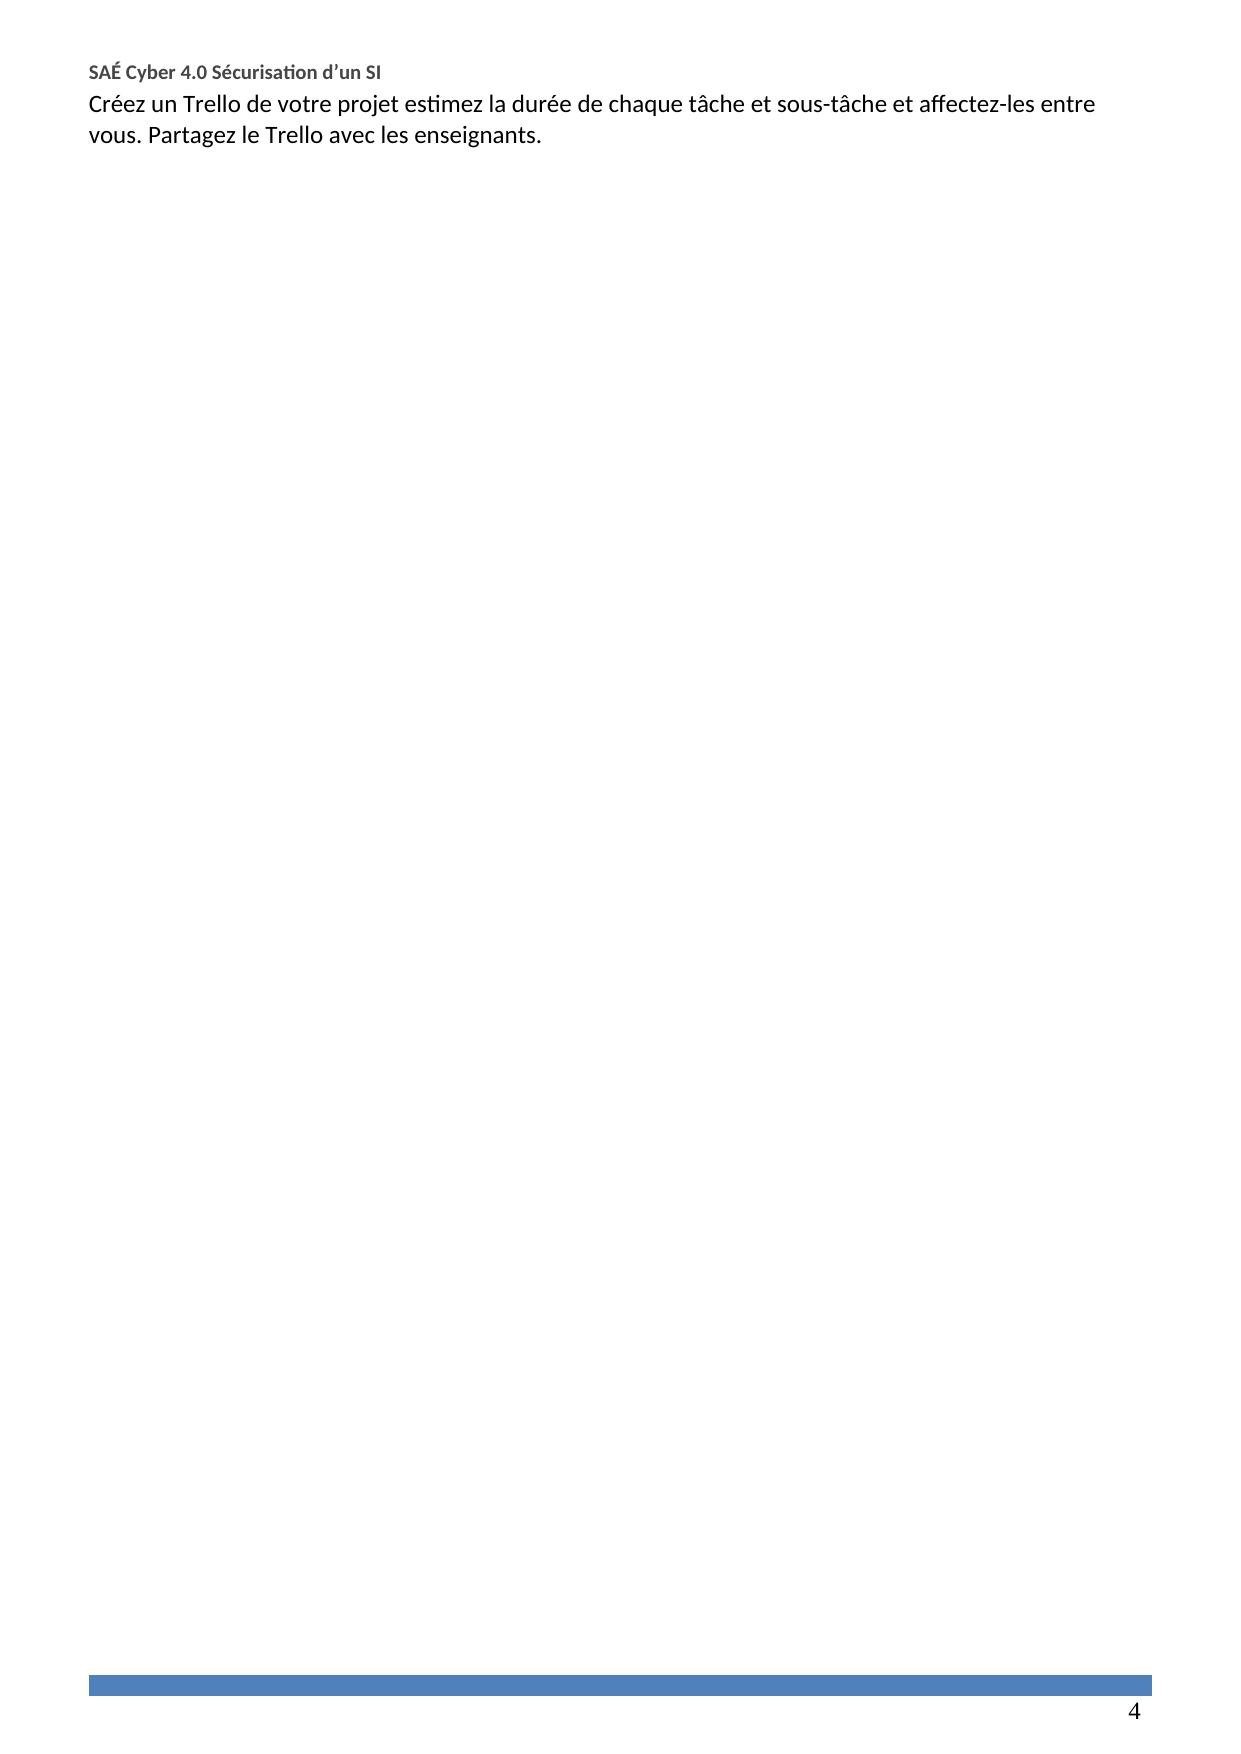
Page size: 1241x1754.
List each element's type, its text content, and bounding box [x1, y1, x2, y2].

text Créez un Trello de votre projet estimez la durée de chaque tâche et sous-tâche et affectez-les entre vous. Partagez le Trello avec les enseignants. [88, 88, 1152, 149]
